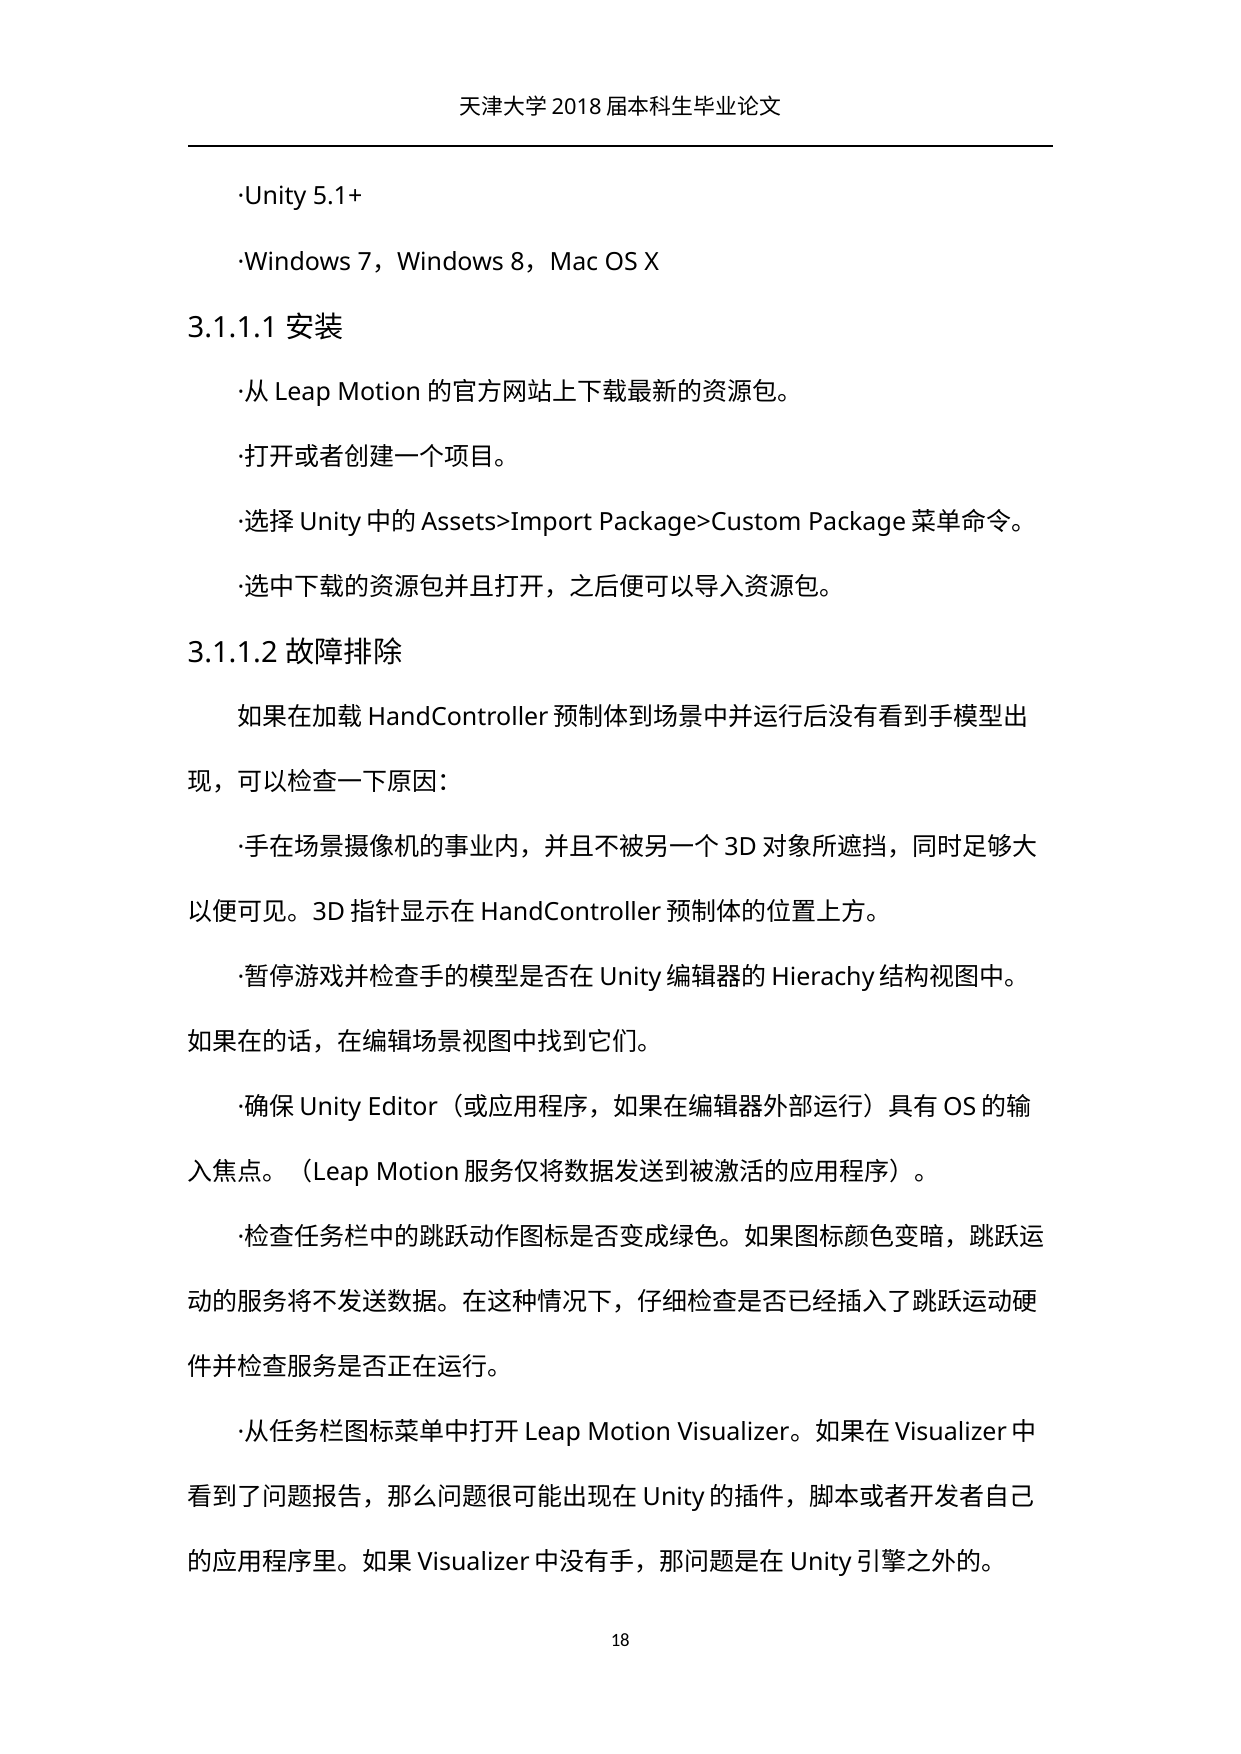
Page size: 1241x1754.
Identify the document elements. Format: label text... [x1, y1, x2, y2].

text ·选择Unity中的Assets>Import Package>Custom Package菜单命令。 [187, 487, 1053, 552]
text ·暂停游戏并检查手的模型是否在Unity编辑器的Hierachy结构视图中。如果在的话，在编辑场景视图中找到它们。 [187, 942, 1053, 1072]
text ·Windows 7，Windows 8，Mac OS X [187, 227, 1053, 292]
text ·手在场景摄像机的事业内，并且不被另一个3D对象所遮挡，同时足够大以便可见。3D指针显示在HandController预制体的位置上方。 [187, 812, 1053, 942]
text ·从Leap Motion 的官方网站上下载最新的资源包。 [187, 357, 1053, 422]
text ·选中下载的资源包并且打开，之后便可以导入资源包。 [187, 552, 1053, 617]
text ·检查任务栏中的跳跃动作图标是否变成绿色。如果图标颜色变暗，跳跃运动的服务将不发送数据。在这种情况下，仔细检查是否已经插入了跳跃运动硬件并检查服务是否正在运行。 [187, 1202, 1053, 1397]
text ·Unity 5.1+ [187, 162, 1053, 227]
text 如果在加载HandController预制体到场景中并运行后没有看到手模型出现，可以检查一下原因： [187, 682, 1053, 812]
text ·从任务栏图标菜单中打开Leap Motion Visualizer。如果在Visualizer中看到了问题报告，那么问题很可能出现在Unity的插件，脚本或者开发者自己的应用程序里。如果Visualizer中没有手，那问题是在Unity引擎之外的。 [187, 1397, 1053, 1592]
text ·确保Unity Editor（或应用程序，如果在编辑器外部运行）具有OS的输入焦点。（Leap Motion服务仅将数据发送到被激活的应用程序）。 [187, 1072, 1053, 1202]
text 3.1.1.2 故障排除 [187, 617, 1053, 682]
text ·打开或者创建一个项目。 [187, 422, 1053, 487]
text 3.1.1.1 安装 [187, 292, 1053, 357]
